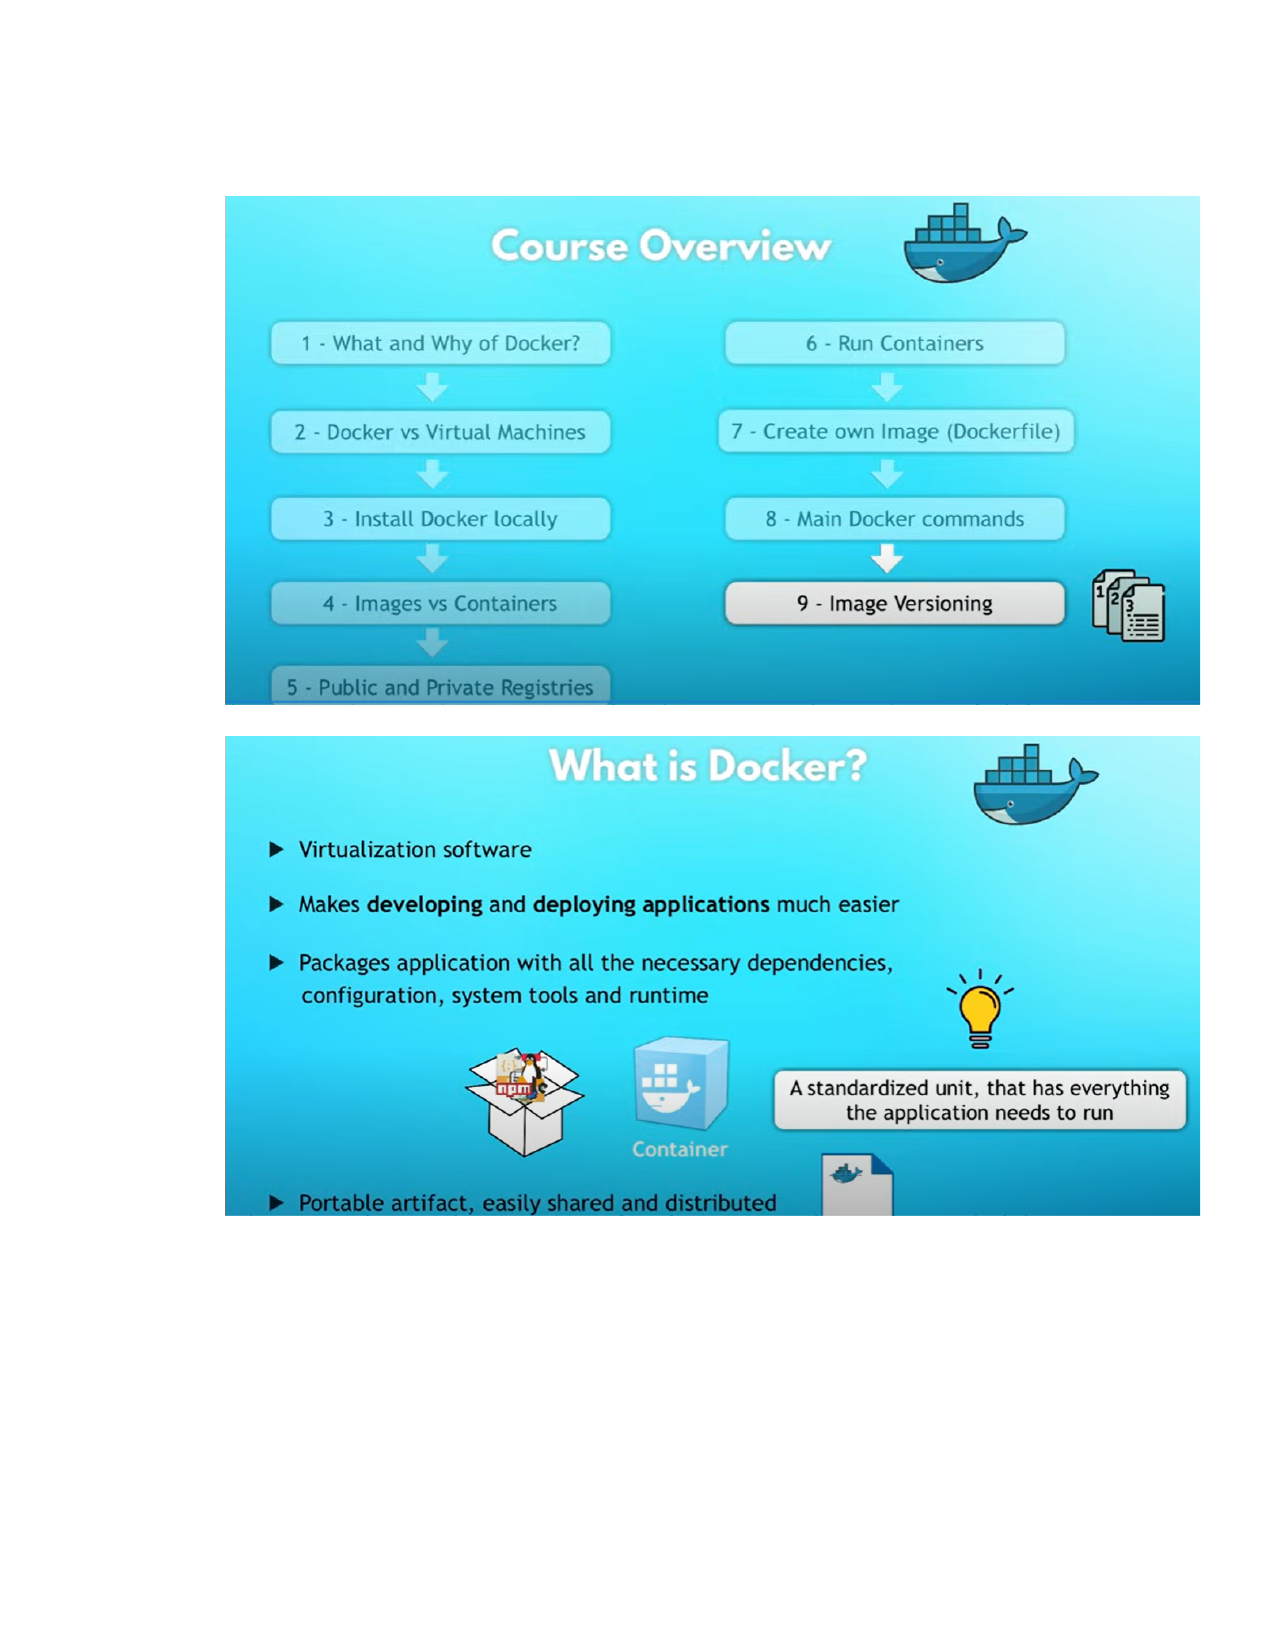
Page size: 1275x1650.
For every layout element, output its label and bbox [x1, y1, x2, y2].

picture [225, 196, 1200, 705]
picture [225, 736, 1200, 1216]
